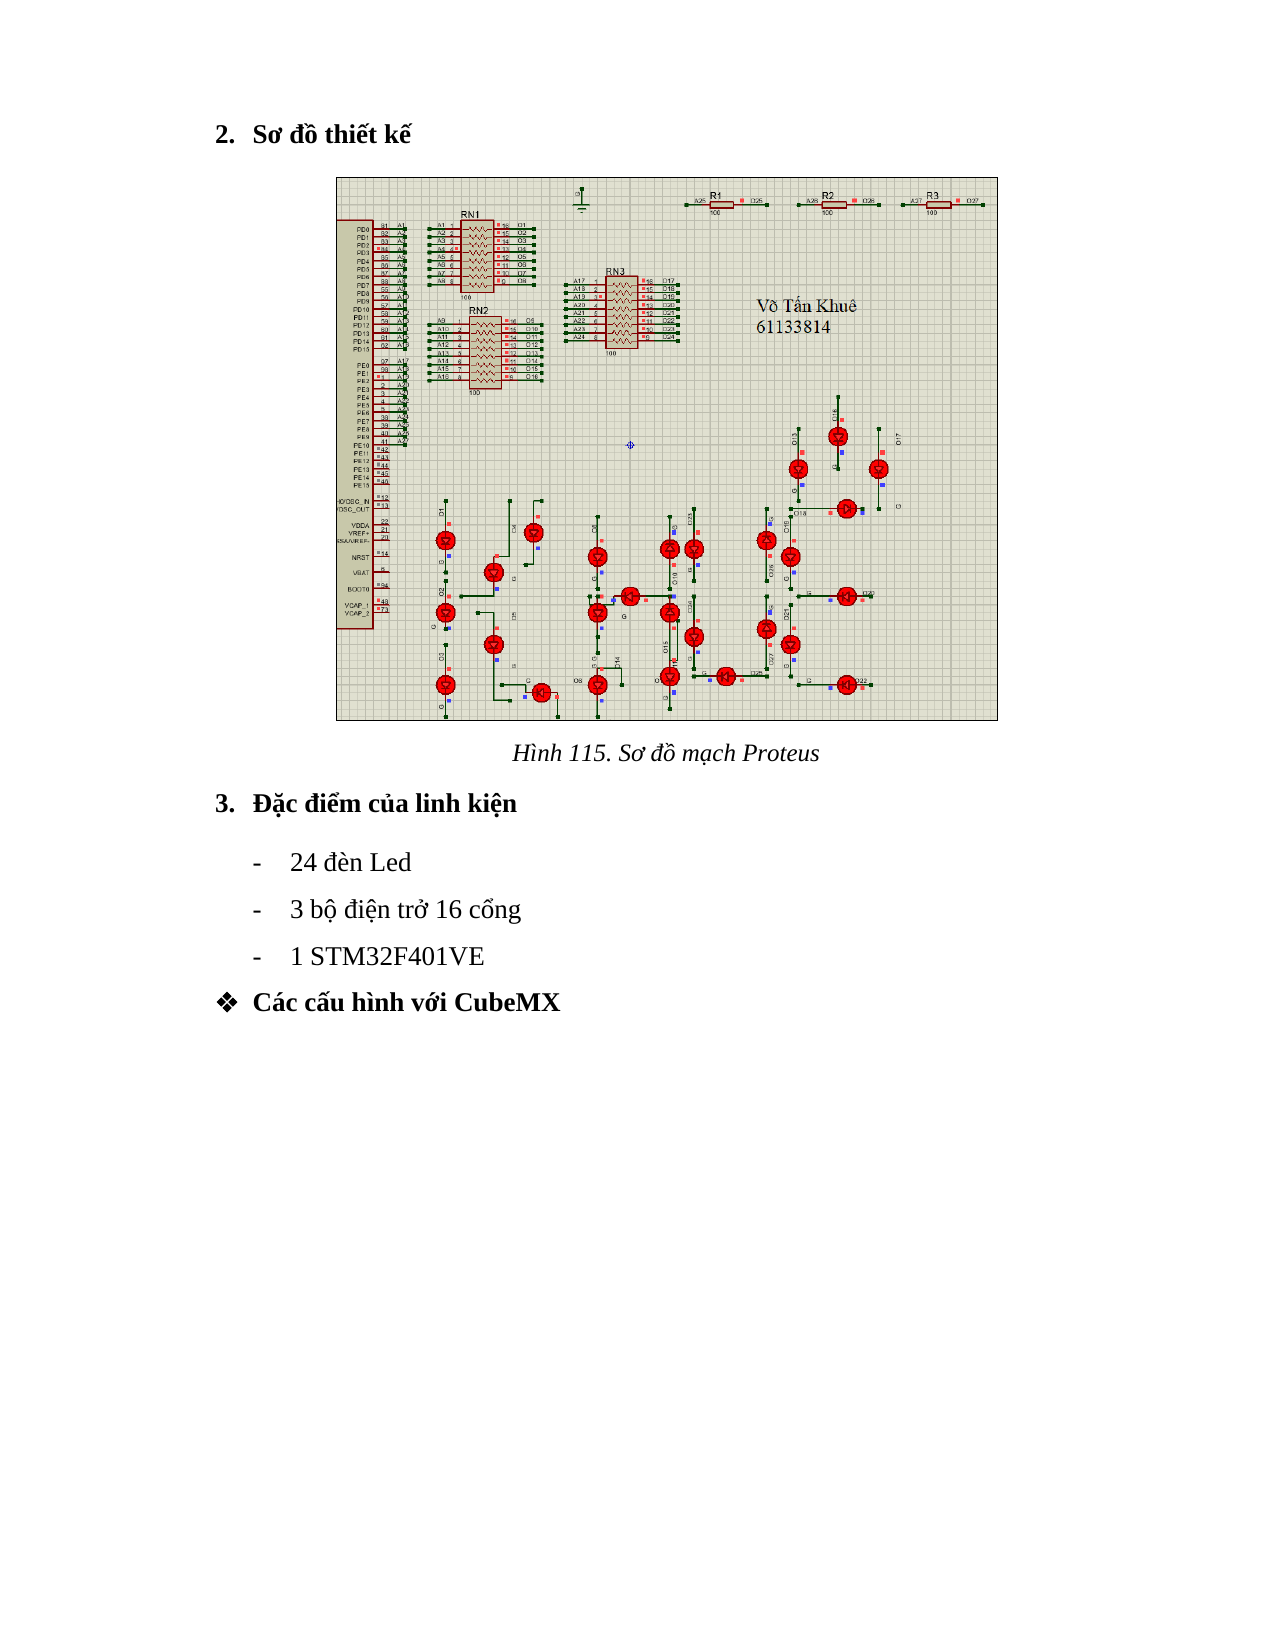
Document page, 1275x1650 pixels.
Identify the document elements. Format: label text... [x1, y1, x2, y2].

subtitle Sơ đồ thiết kế [215, 118, 1157, 149]
picture [337, 178, 997, 720]
list Các cấu hình với CubeMX [215, 986, 1157, 1018]
text 3 bộ điện trở 16 cổng [252, 893, 1157, 924]
subtitle Đặc điểm của linh kiện [215, 787, 1157, 818]
text 24 đèn Led [252, 846, 1157, 878]
text 1 STM32F401VE [252, 940, 1157, 971]
